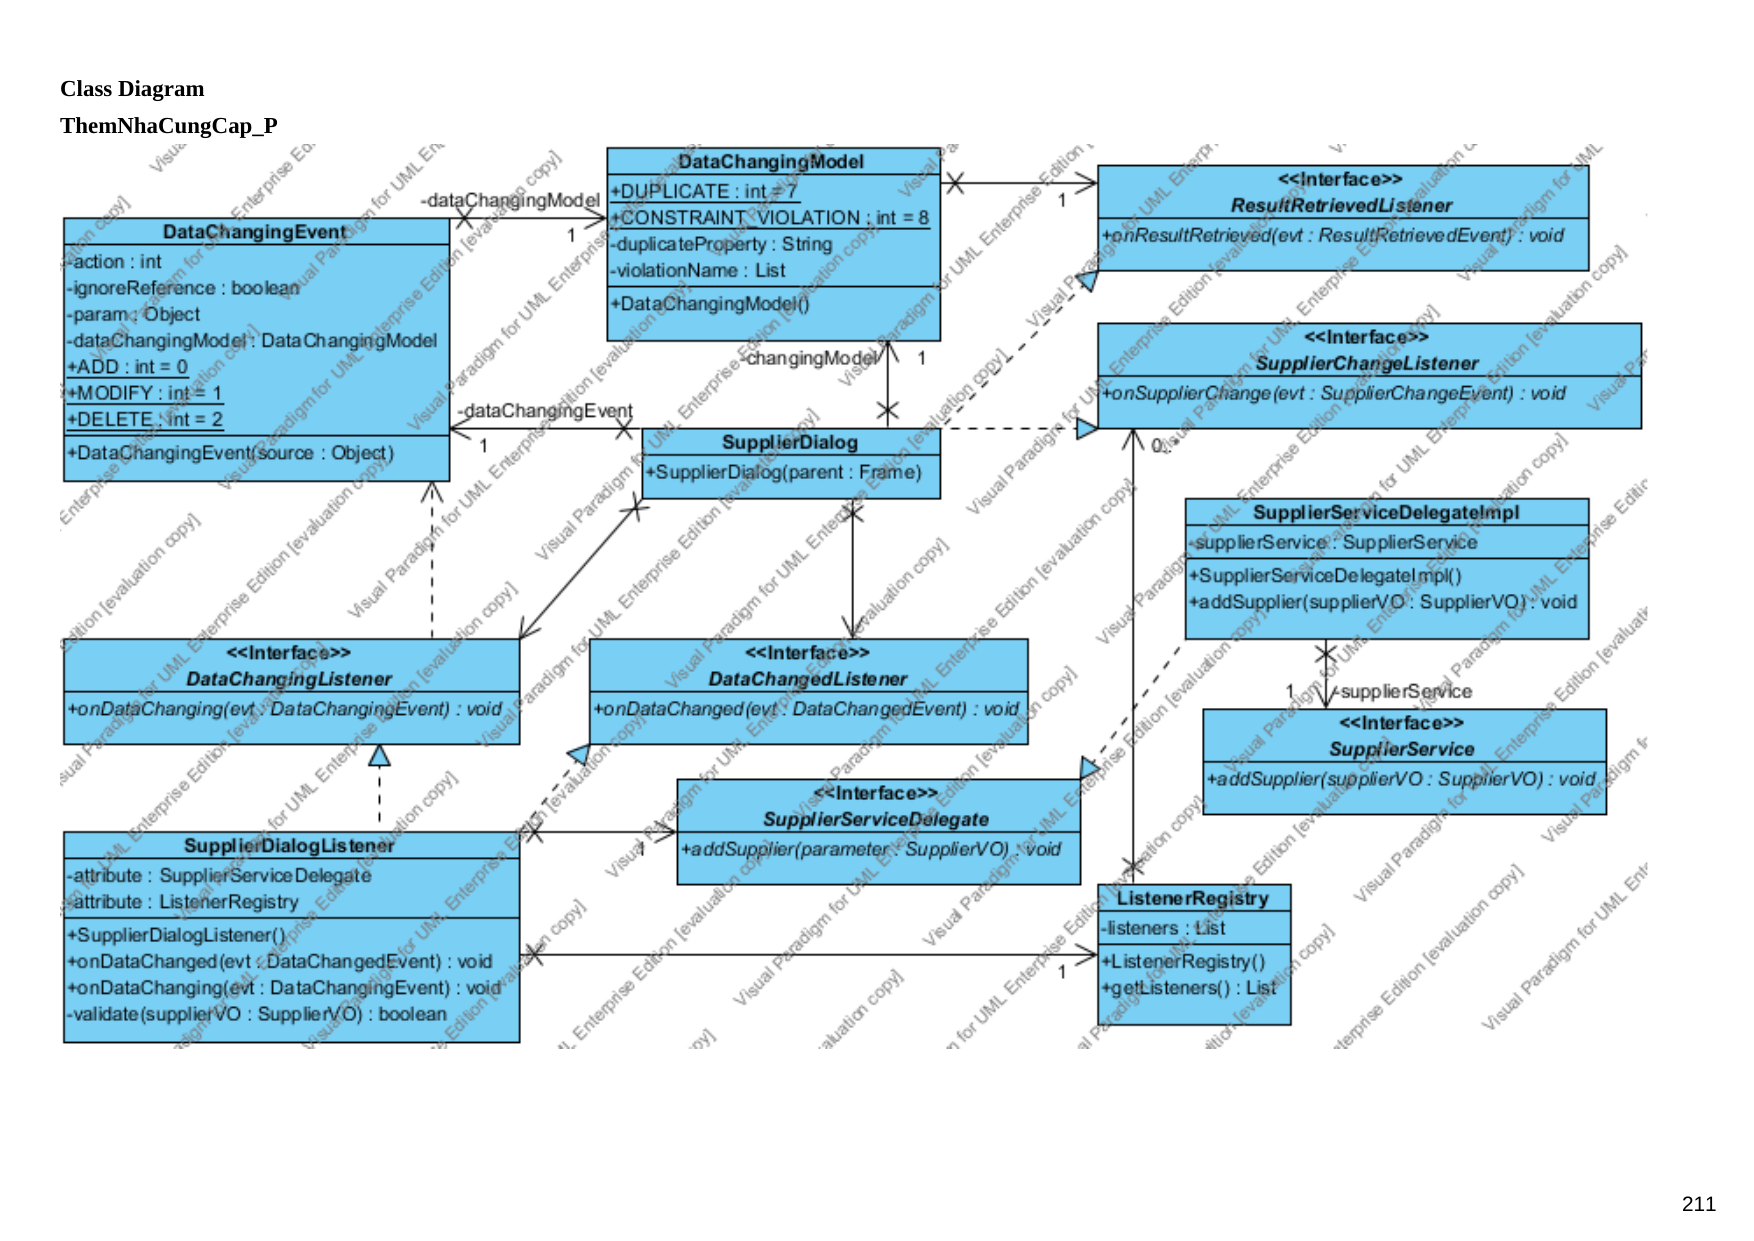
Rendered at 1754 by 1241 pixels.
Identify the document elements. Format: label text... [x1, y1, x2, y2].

text Class Diagram [60, 75, 1716, 101]
subtitle ThemNhaCungCap_P [60, 112, 1716, 138]
picture [60, 144, 1648, 1049]
